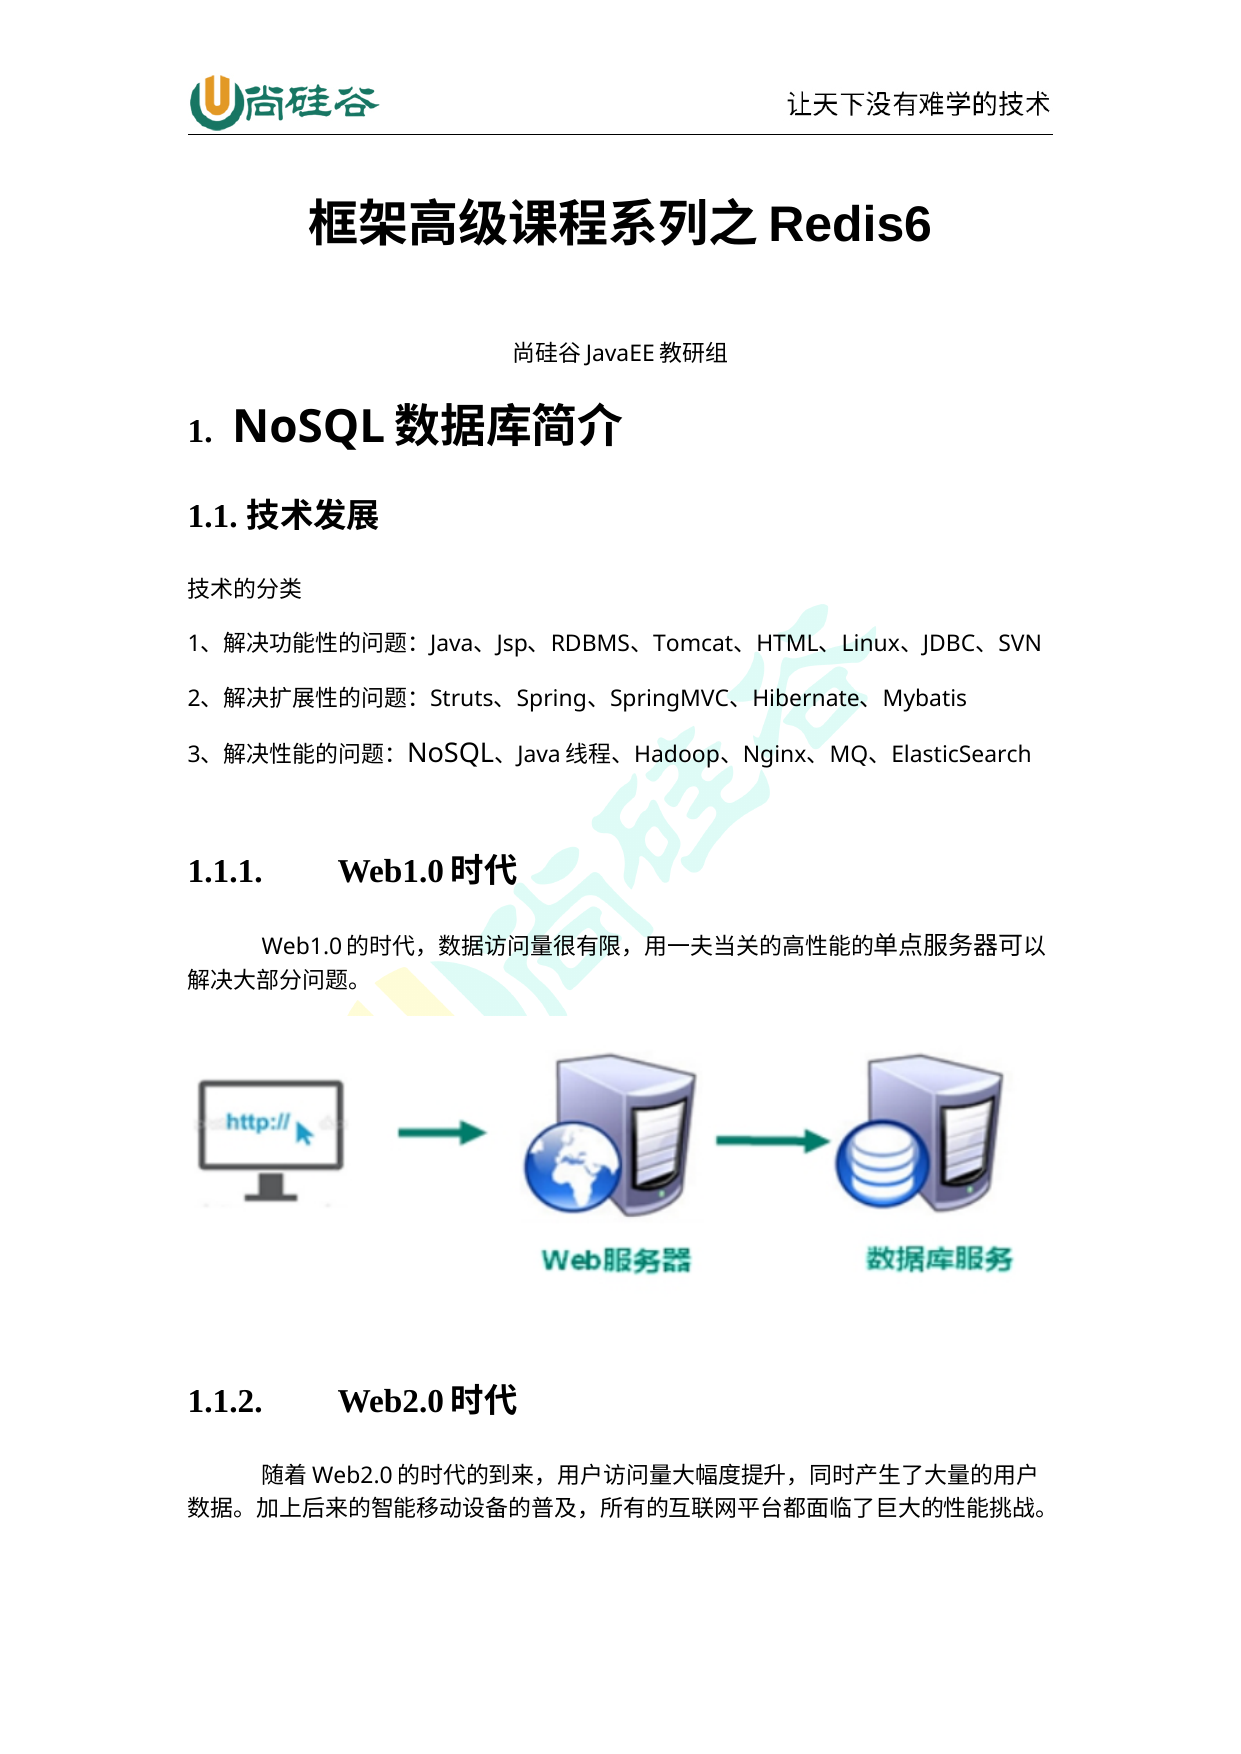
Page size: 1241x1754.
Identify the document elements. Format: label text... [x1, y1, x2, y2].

text Web1.0的时代，数据访问量很有限，用一夫当关的高性能的单点服务器可以解决大部分问题。 [187, 926, 1053, 995]
text 2、解决扩展性的问题：Struts、Spring、SpringMVC、Hibernate、Mybatis [187, 679, 1053, 713]
subtitle 框架高级课程系列之Redis6 [187, 183, 1053, 256]
text 3、解决性能的问题：NoSQL、Java线程、Hadoop、Nginx、MQ、ElasticSearch [187, 733, 1053, 770]
list Web1.0时代 [187, 843, 1053, 892]
picture [187, 1016, 1053, 1302]
text 随着Web2.0的时代的到来，用户访问量大幅度提升，同时产生了大量的用户数据。加上后来的智能移动设备的普及，所有的互联网平台都面临了巨大的性能挑战。 [187, 1457, 1053, 1523]
text 尚硅谷JavaEE教研组 [187, 335, 1053, 368]
list Web2.0时代 [187, 1374, 1053, 1422]
text 技术的分类 [187, 571, 1053, 604]
list 技术发展 [187, 489, 1053, 537]
list NoSQL数据库简介 [187, 389, 1053, 456]
text 1、解决功能性的问题：Java、Jsp、RDBMS、Tomcat、HTML、Linux、JDBC、SVN [187, 625, 1053, 658]
picture [187, 73, 1053, 132]
